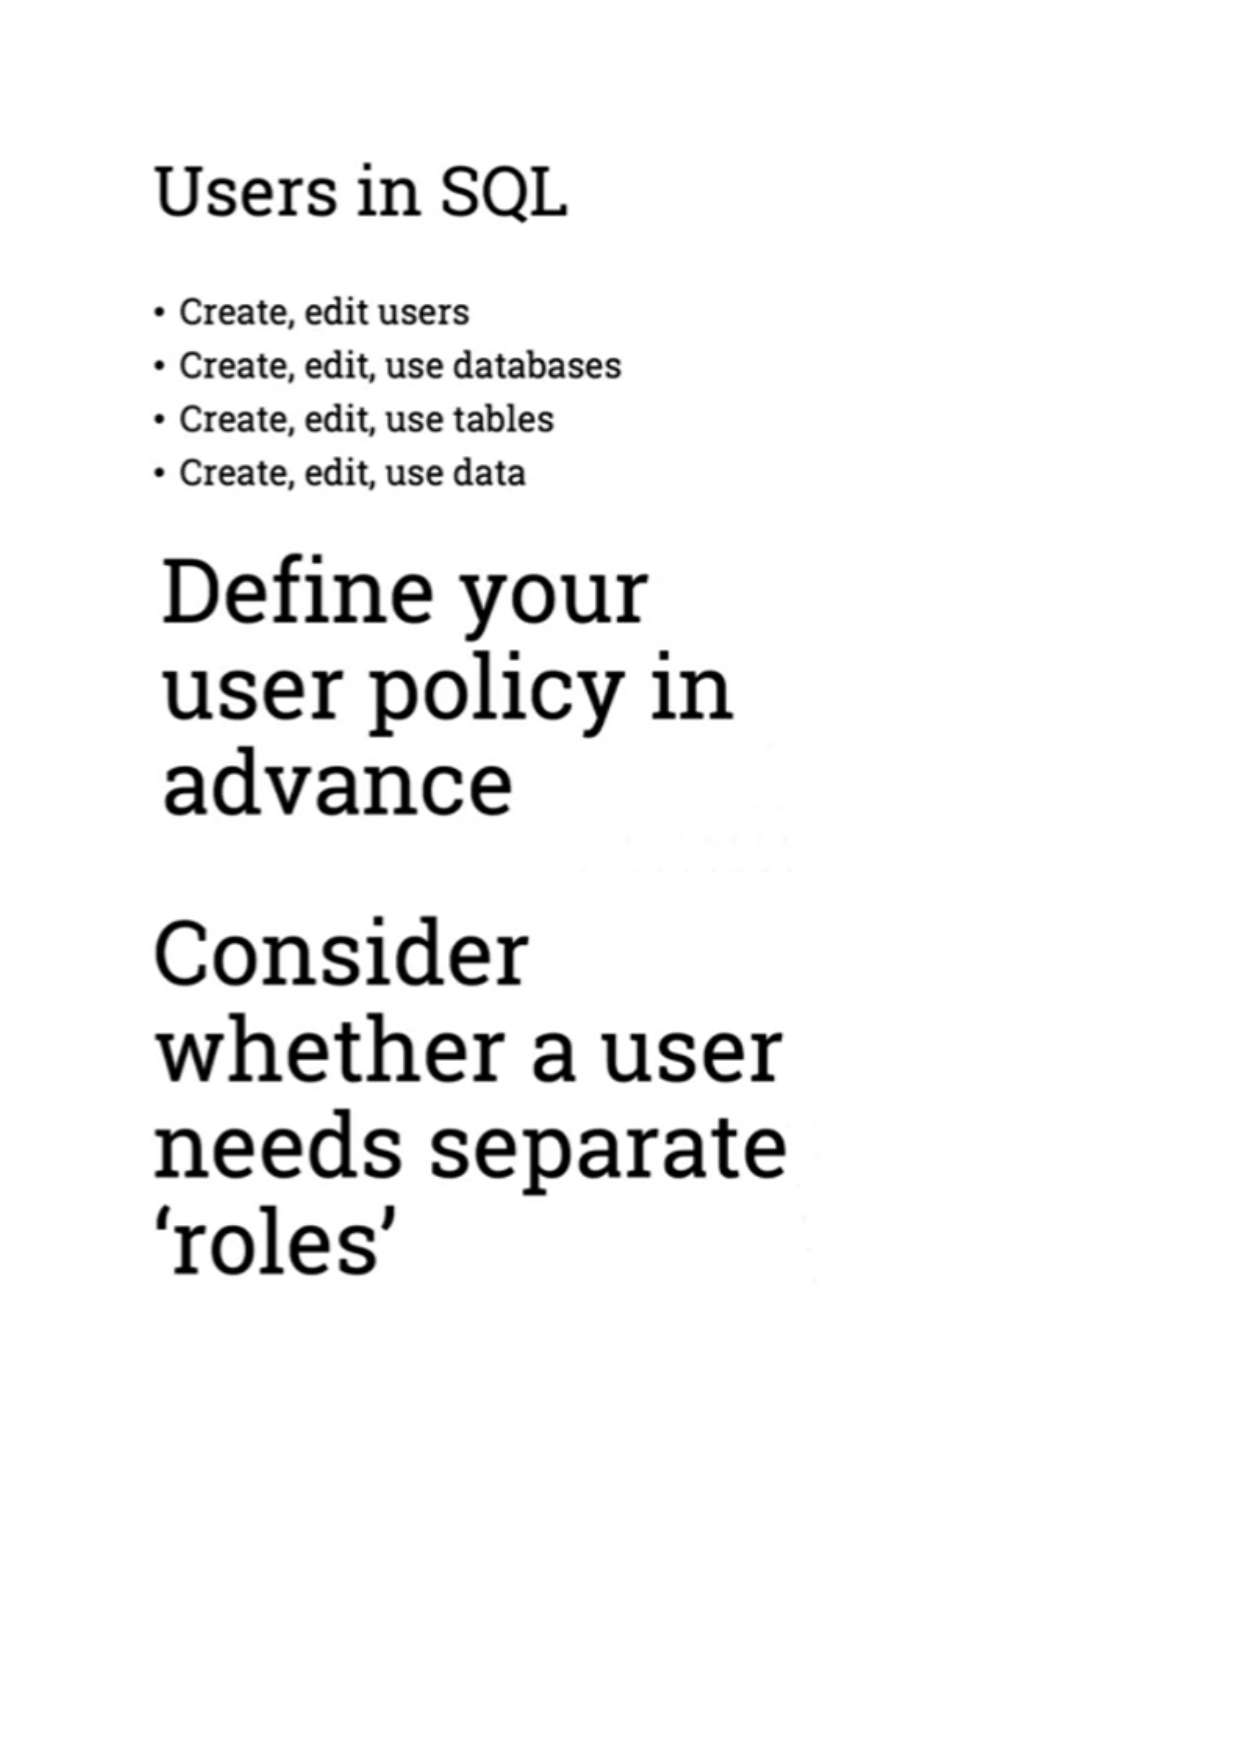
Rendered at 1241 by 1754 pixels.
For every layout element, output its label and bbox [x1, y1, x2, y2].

picture [150, 536, 794, 872]
picture [150, 891, 821, 1304]
picture [150, 150, 658, 518]
